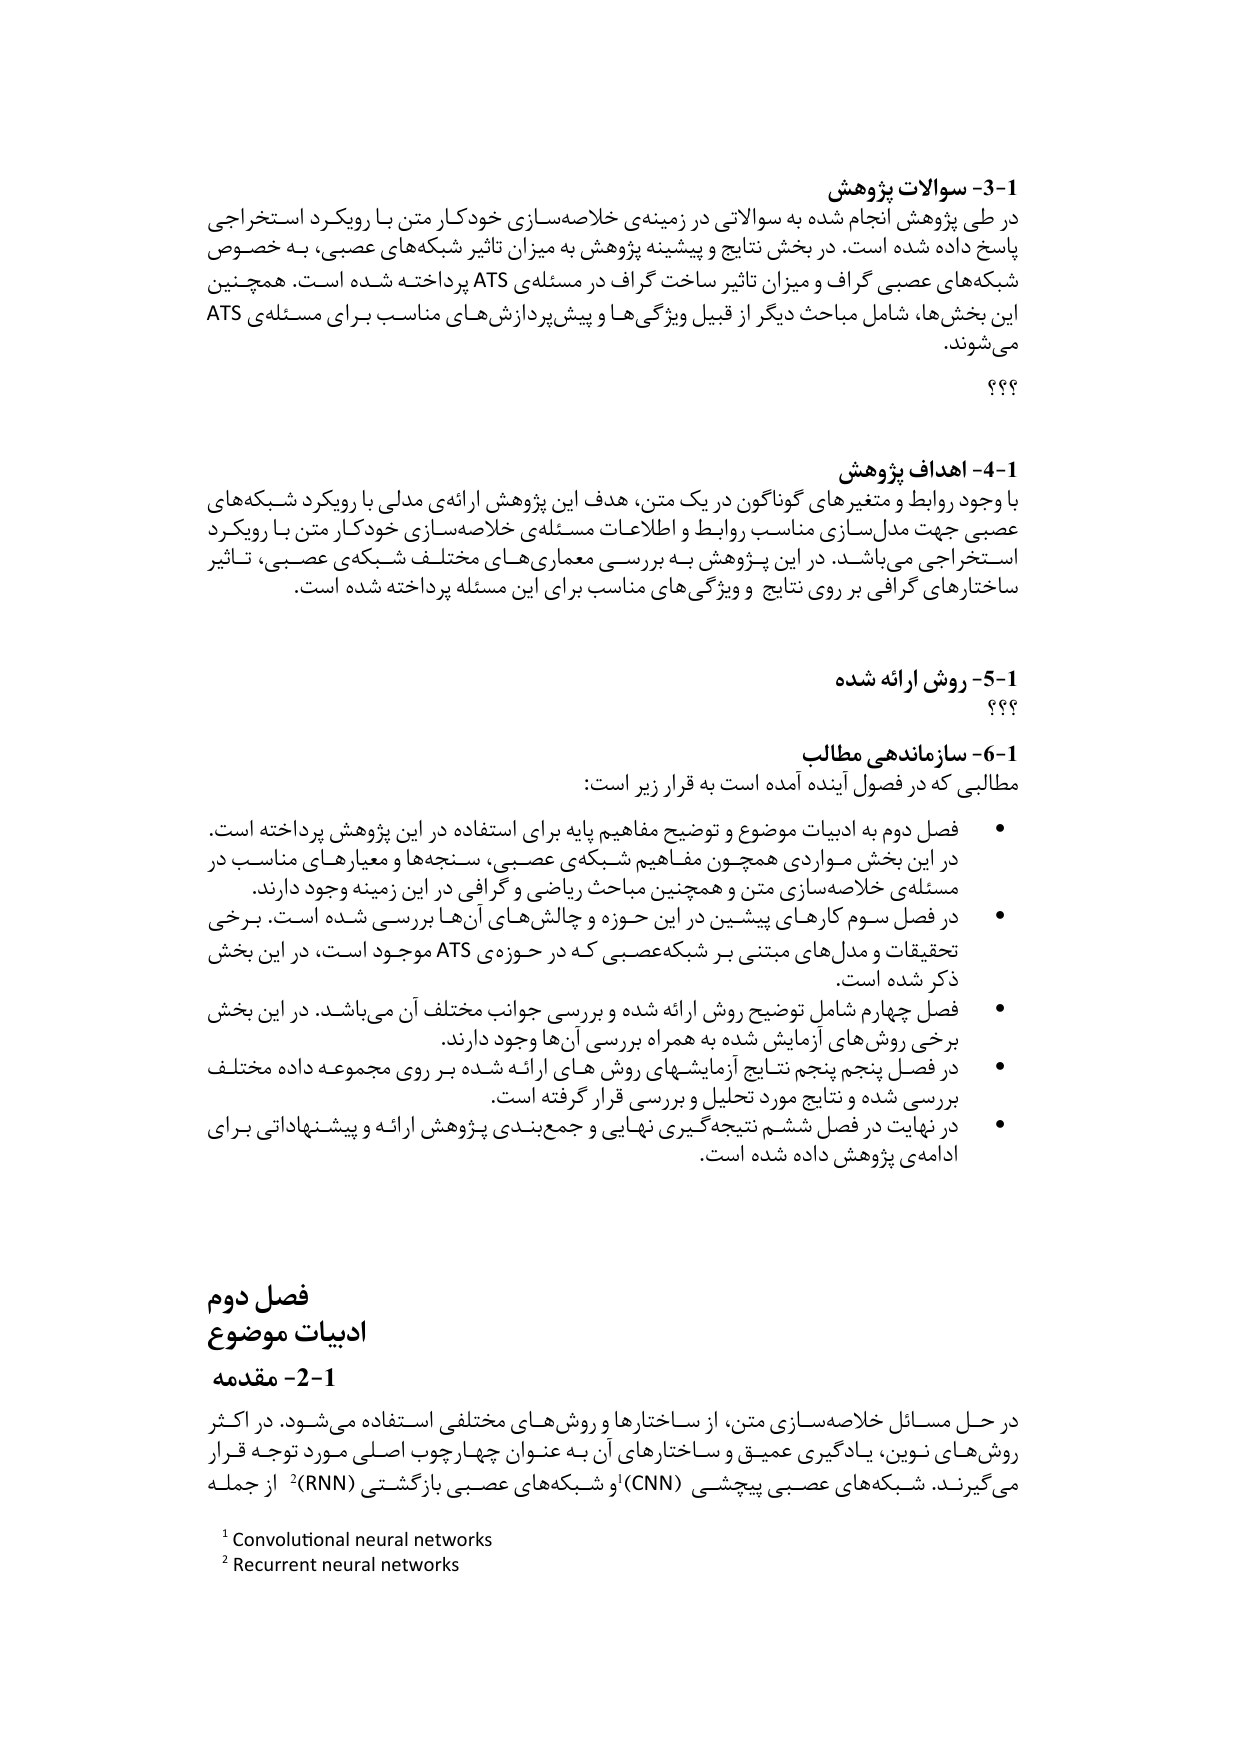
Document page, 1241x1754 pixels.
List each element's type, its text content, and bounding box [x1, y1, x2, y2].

list در فصل پنجم پنجم نتایج آزمایشهای روش ‌های ارائه شده بر روی مجموعه داده مختلف بررسی شده و نتایج مورد تحلیل و بررسی قرار گرفته است. [207, 1056, 996, 1113]
subtitle 4-1- اهداف پژوهش [207, 459, 1018, 486]
text ؟؟؟ [207, 698, 1018, 725]
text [207, 1410, 1018, 1500]
subtitle فصل دوم ادبیات موضوع [207, 1283, 1018, 1353]
subtitle 6-1- سازماندهی مطالب [207, 744, 1018, 771]
text در طی پژوهش انجام شده به سوالاتی در زمینه‌ی خلاصه‌سازی خودکار متن با رویکرد استخراجی پاسخ داده شده است. در بخش نتایج و پیشینه پژوهش به میزان تاثیر شبکه‌های عصبی، به خصوص شبکه‌های عصبی گراف و میزان تاثیر ساخت گراف در مسئله‌ی ATS پرداخته شده است. همچنین این بخش‌ها، شامل مباحث دیگر از قبیل ویژگی‌ها و پیش‌پردازش‌های مناسب برای مسئله‌ی ATS می‌شوند. [207, 206, 1018, 359]
text مطالبی که در فصول آینده آمده است به قرار زیر است: [207, 773, 1018, 800]
subtitle 3-1- سوالات پژوهش [207, 177, 1018, 204]
text ؟؟؟ [207, 378, 1018, 405]
text با وجود روابط و متغیر‌های گوناگون در یک متن، هدف این پژوهش ارائه‌ی مدلی با رویکرد شبکه‌های عصبی جهت مدل‌سازی مناسب روابط و اطلاعات مسئله‌ی خلاصه‌سازی خودکار متن با رویکرد استخراجی می‌باشد. در این پژوهش به بررسی معماری‌های مختلف شبکه‌ی عصبی، تاثیر ساختار‌های گرافی بر روی نتایج و ویژگی‌های مناسب برای این مسئله پرداخته شده است. [207, 488, 1018, 603]
list فصل دوم به ادبیات موضوع و توضیح مفاهیم پایه برای استفاده در این پژوهش پرداخته است. در این بخش مواردی همچون مفاهیم شبکه‌ی عصبی، سنجه‌ها و معیار‌های مناسب در مسئله‌ی خلاصه‌سازی متن و همچنین مباحث ریاضی و گرافی در این زمینه وجود دارند. [207, 819, 996, 904]
list در فصل سوم کار‌های پیشین در این حوزه و چالش‌های آن‌ها بررسی شده است. برخی تحقیقات و مدل‌های مبتنی بر شبکه‌عصبی که در حوزه‌ی ATS موجود است، در این بخش ذکر شده است. [207, 906, 996, 996]
subtitle 2-1- مقدمه [207, 1366, 1018, 1397]
subtitle 5-1- روش ارائه شده [207, 669, 1018, 696]
list فصل چهارم شامل توضیح روش ارائه شده و بررسی جوانب مختلف آن می‌باشد. در این بخش برخی روش‌های آزمایش شده به همراه بررسی آن‌ها وجود دارند. [207, 998, 996, 1054]
list در نهایت در فصل ششم نتیجه‌گیری نهایی و جمع‌بندی پژوهش ارائه و پیشنهاداتی برای ادامه‌ی پژوهش داده شده است. [207, 1115, 996, 1171]
